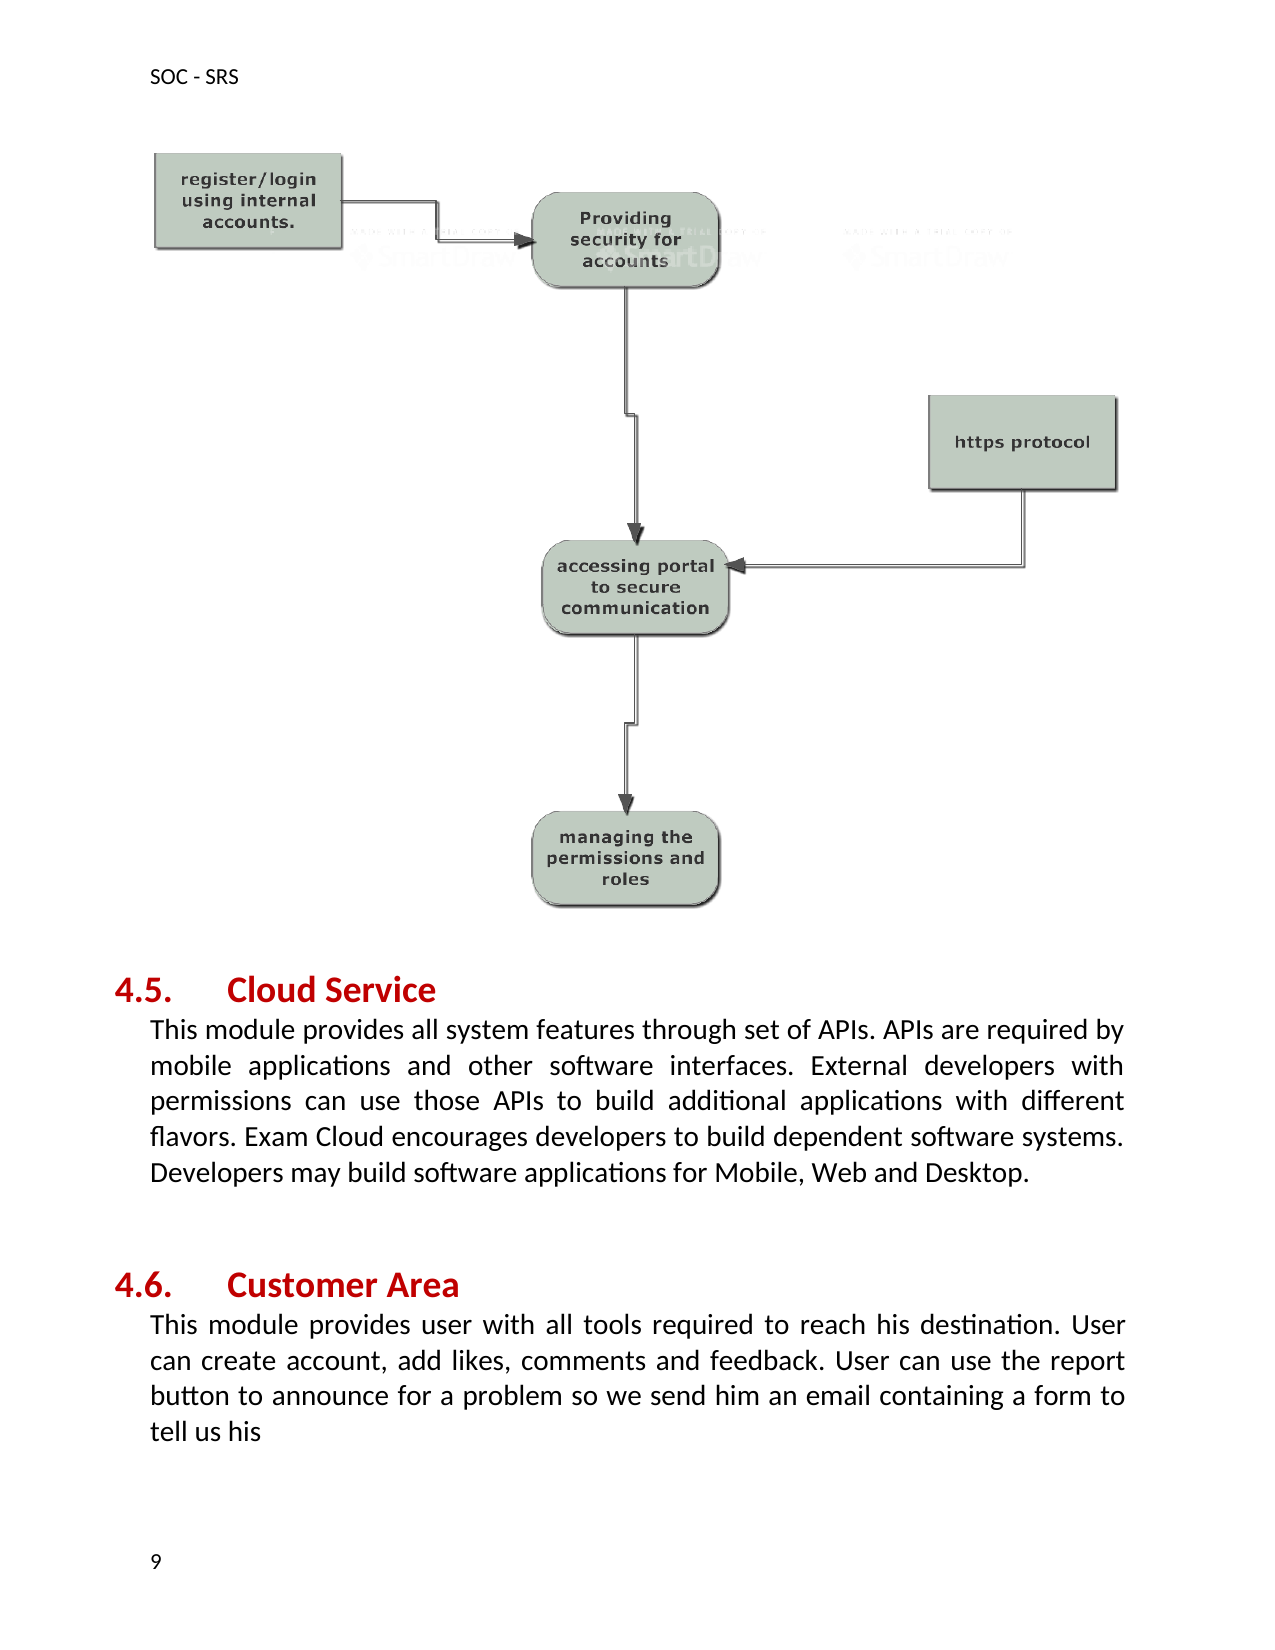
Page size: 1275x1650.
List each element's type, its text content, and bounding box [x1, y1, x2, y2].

picture [149, 148, 1125, 915]
text This module provides all system features through set of APIs. APIs are required by mobile applications and other software interfaces. External developers with permissions can use those APIs to build additional applications with different flavors. Exam Cloud encourages developers to build dependent software systems. Developers may build software applications for Mobile, Web and Desktop. [150, 1011, 1126, 1189]
subtitle Cloud Service [114, 965, 1173, 1011]
text This module provides user with all tools required to reach his destination. User can create account, add likes, comments and feedback. User can use the report button to announce for a problem so we send him an email containing a form to tell us his [150, 1306, 1126, 1449]
subtitle Customer Area [114, 1261, 1173, 1306]
